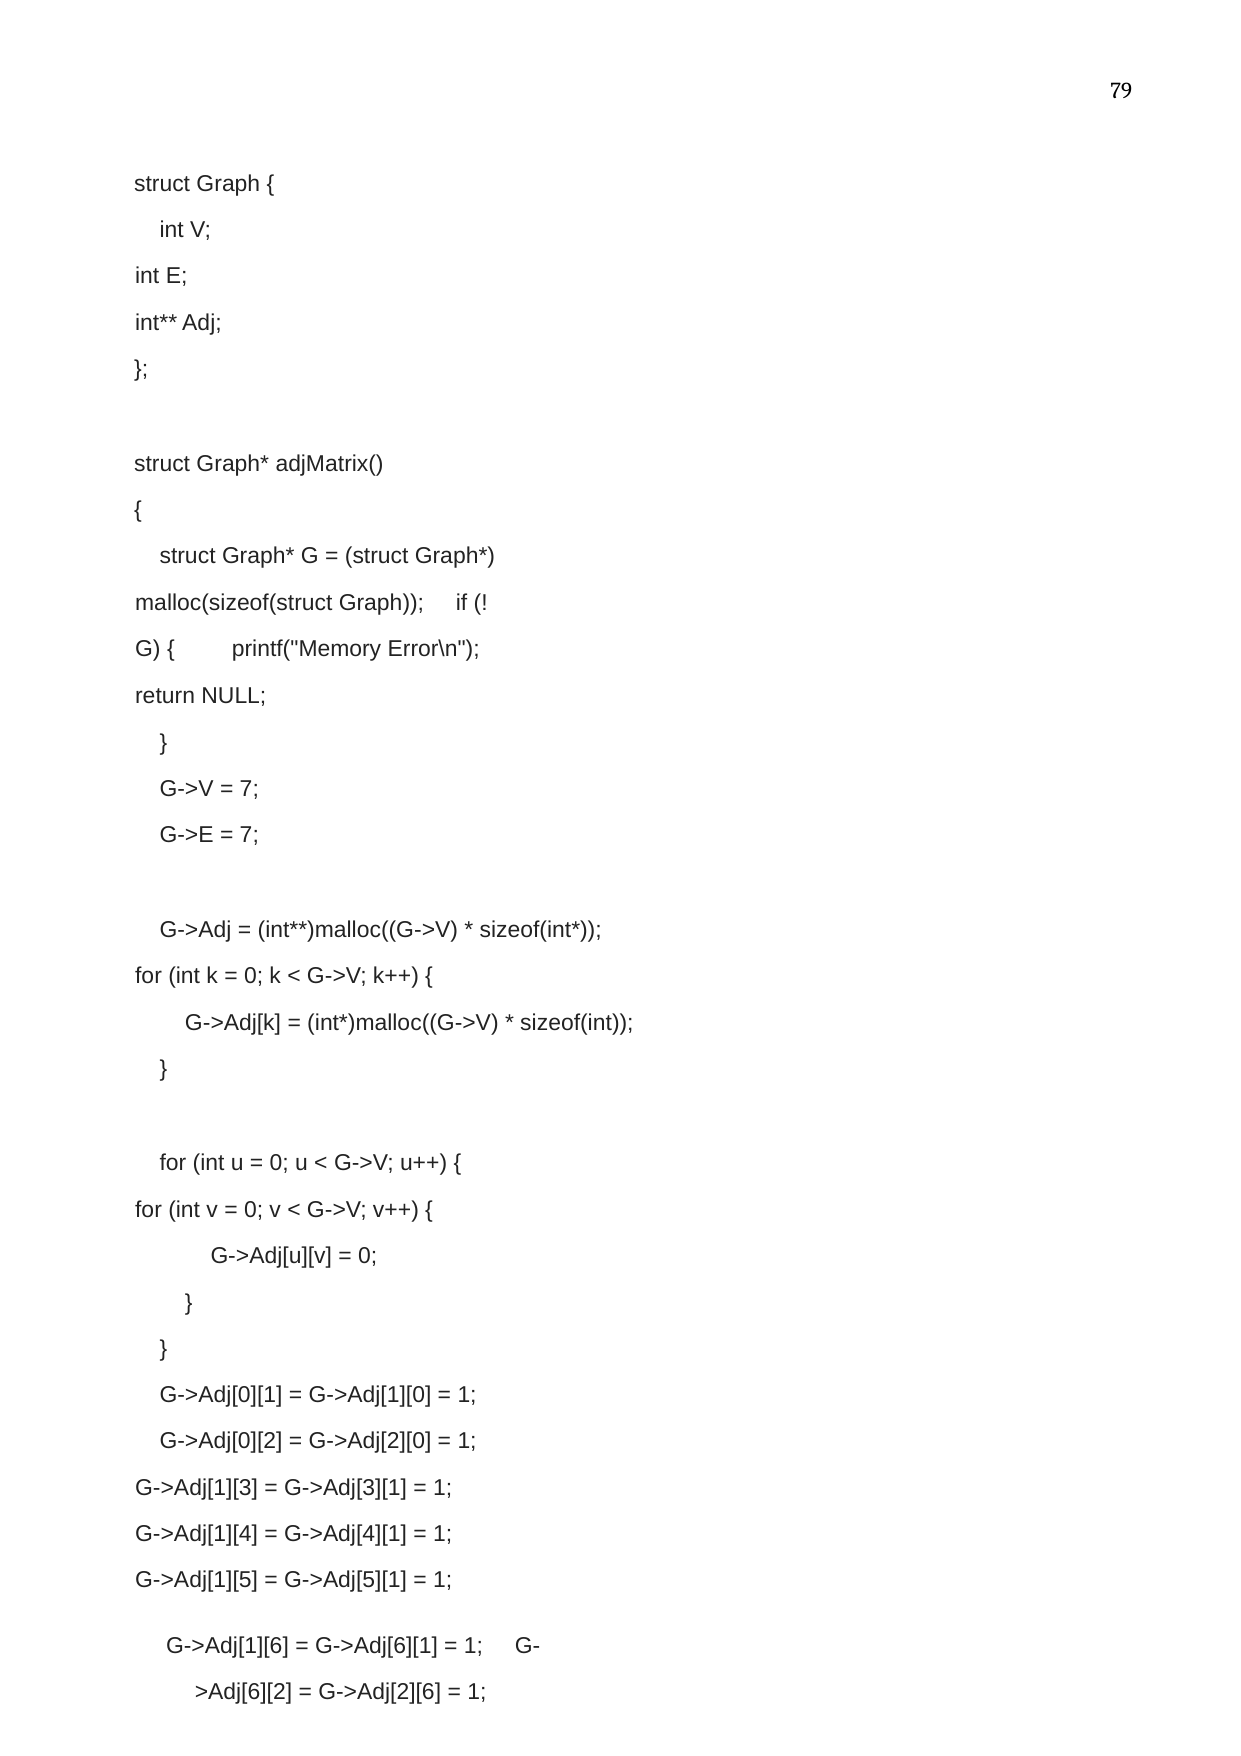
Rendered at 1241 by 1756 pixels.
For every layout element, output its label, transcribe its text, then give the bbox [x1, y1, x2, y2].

text } [134, 728, 497, 755]
text struct Graph* G = (struct Graph*) malloc(sizeof(struct Graph)); if (!G) { printf("Memory Error\n"); return NULL; [134, 542, 497, 708]
text }; [134, 355, 497, 381]
text } [134, 1055, 497, 1081]
text } [134, 1288, 497, 1315]
text G->Adj[u][v] = 0; [134, 1242, 497, 1269]
text G->Adj = (int**)malloc((G->V) * sizeof(int*)); for (int k = 0; k < G->V; k++) { [134, 916, 636, 988]
text { [134, 496, 497, 522]
text struct Graph { [134, 170, 497, 196]
text G->E = 7; [134, 821, 497, 847]
text G->Adj[0][1] = G->Adj[1][0] = 1; [134, 1381, 497, 1407]
text G->Adj[1][6] = G->Adj[6][1] = 1; G->Adj[6][2] = G->Adj[2][6] = 1; [135, 1632, 546, 1704]
text int V; int E; int** Adj; [134, 216, 248, 335]
text G->Adj[k] = (int*)malloc((G->V) * sizeof(int)); [134, 1008, 1136, 1035]
text G->Adj[0][2] = G->Adj[2][0] = 1; G->Adj[1][3] = G->Adj[3][1] = 1; G->Adj[1][4] = G->Adj[4][1] = 1; G->Adj[1][5] = G->Adj[5][1] = 1; [134, 1427, 497, 1593]
text G->V = 7; [134, 775, 497, 801]
text for (int u = 0; u < G->V; u++) { for (int v = 0; v < G->V; v++) { [134, 1149, 497, 1222]
text } [134, 1335, 497, 1361]
text struct Graph* adjMatrix() [134, 450, 497, 476]
